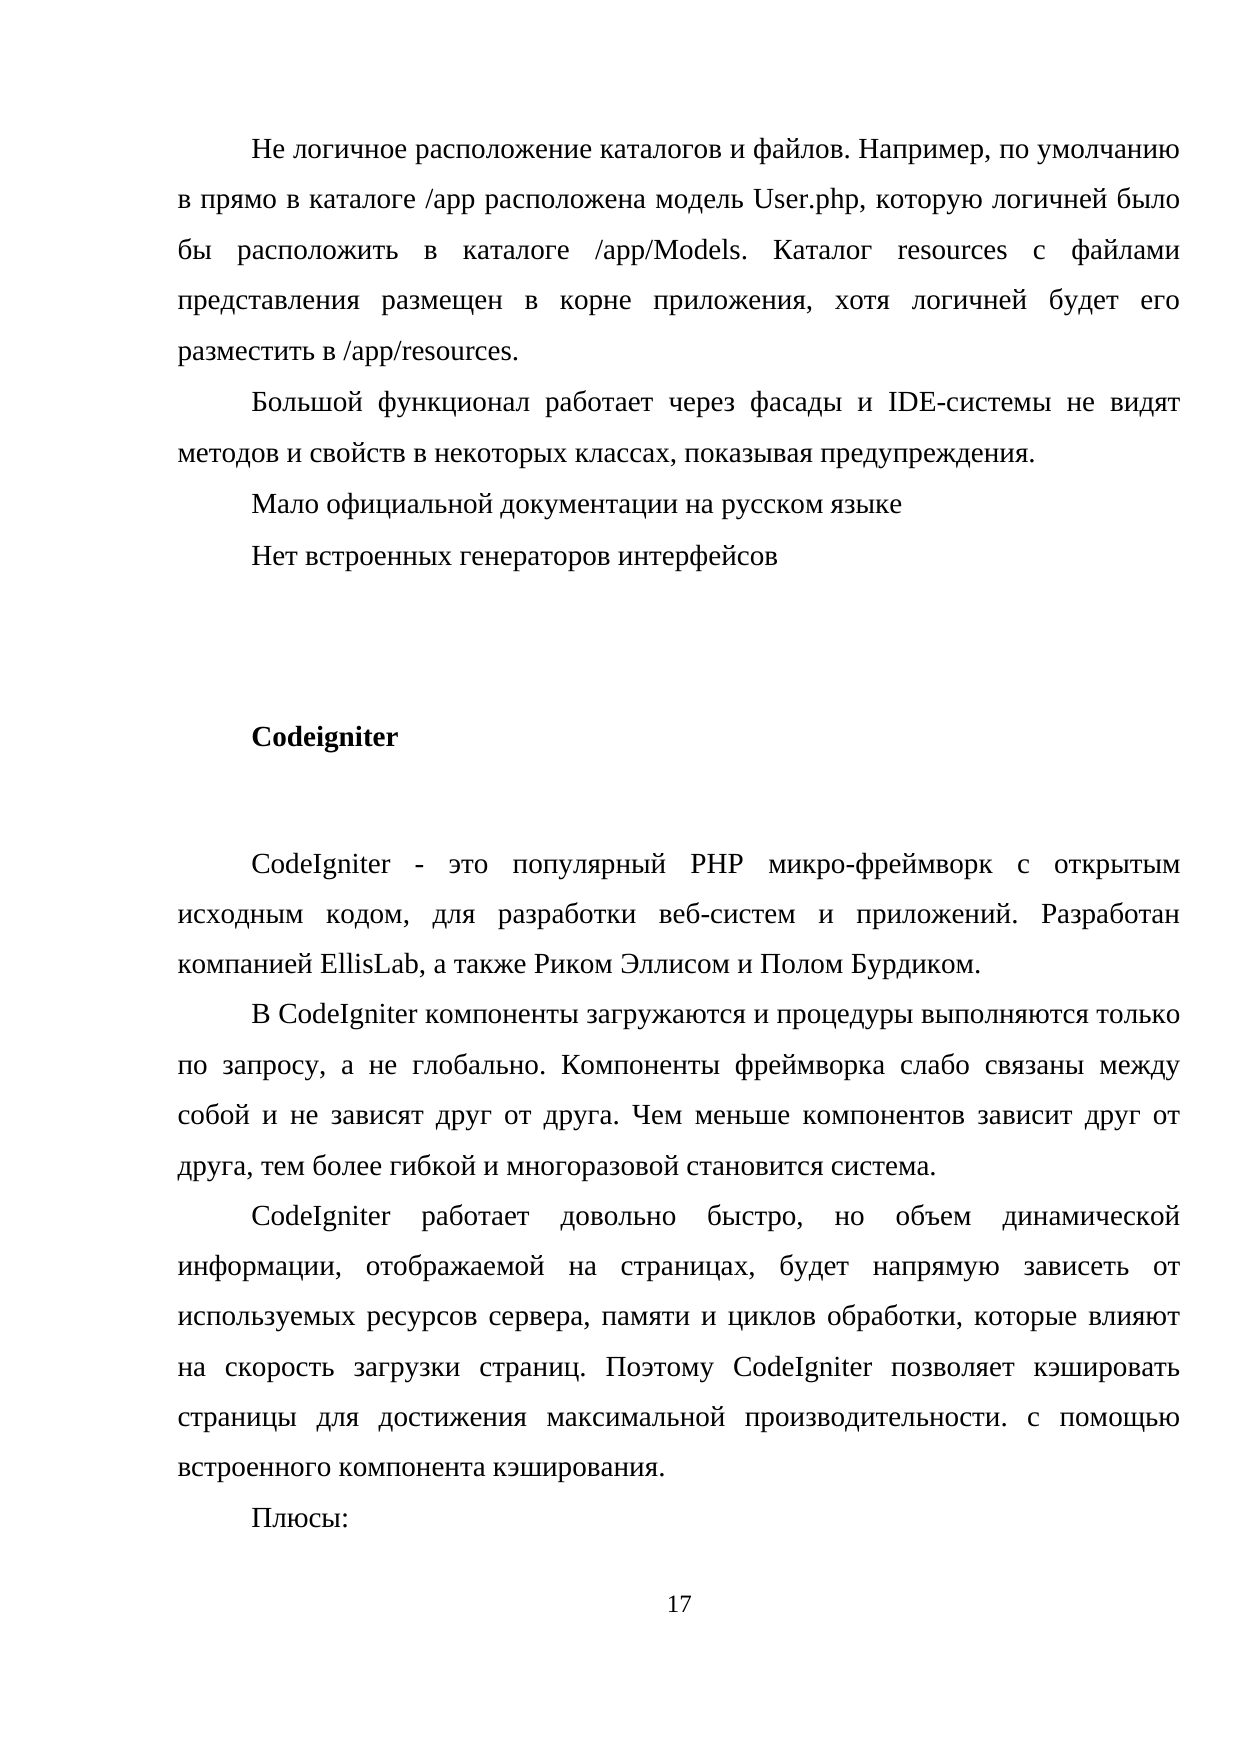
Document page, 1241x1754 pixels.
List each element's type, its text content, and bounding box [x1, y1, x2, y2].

text Нет встроенных генераторов интерфейсов [177, 538, 1181, 572]
text CodeIgniter работает довольно быстро, но объем динамической информации, отображаемой на страницах, будет напрямую зависеть от используемых ресурсов сервера, памяти и циклов обработки, которые влияют на скорость загрузки страниц. Поэтому CodeIgniter позволяет кэшировать страницы для достижения максимальной производительности. с помощью встроенного компонента кэширования. [177, 1198, 1181, 1483]
text Не логичное расположение каталогов и файлов. Например, по умолчанию в прямо в каталоге /app расположена модель User.php, которую логичней было бы расположить в каталоге /app/Models. Каталог resources с файлами представления размещен в корне приложения, хотя логичней будет его разместить в /app/resources. [177, 131, 1181, 366]
text Большой функционал работает через фасады и IDE-системы не видят методов и свойств в некоторых классах, показывая предупреждения. [177, 384, 1181, 468]
text Codeigniter [177, 719, 1181, 752]
text В CodeIgniter компоненты загружаются и процедуры выполняются только по запросу, а не глобально. Компоненты фреймворка слабо связаны между собой и не зависят друг от друга. Чем меньше компонентов зависит друг от друга, тем более гибкой и многоразовой становится система. [177, 997, 1181, 1181]
text Плюсы: [177, 1500, 1181, 1533]
text CodeIgniter - это популярный PHP микро-фреймворк с открытым исходным кодом, для разработки веб-систем и приложений. Разработан компанией EllisLab, а также Риком Эллисом и Полом Бурдиком. [177, 846, 1181, 980]
text Мало официальной документации на русском языке [177, 487, 1181, 520]
